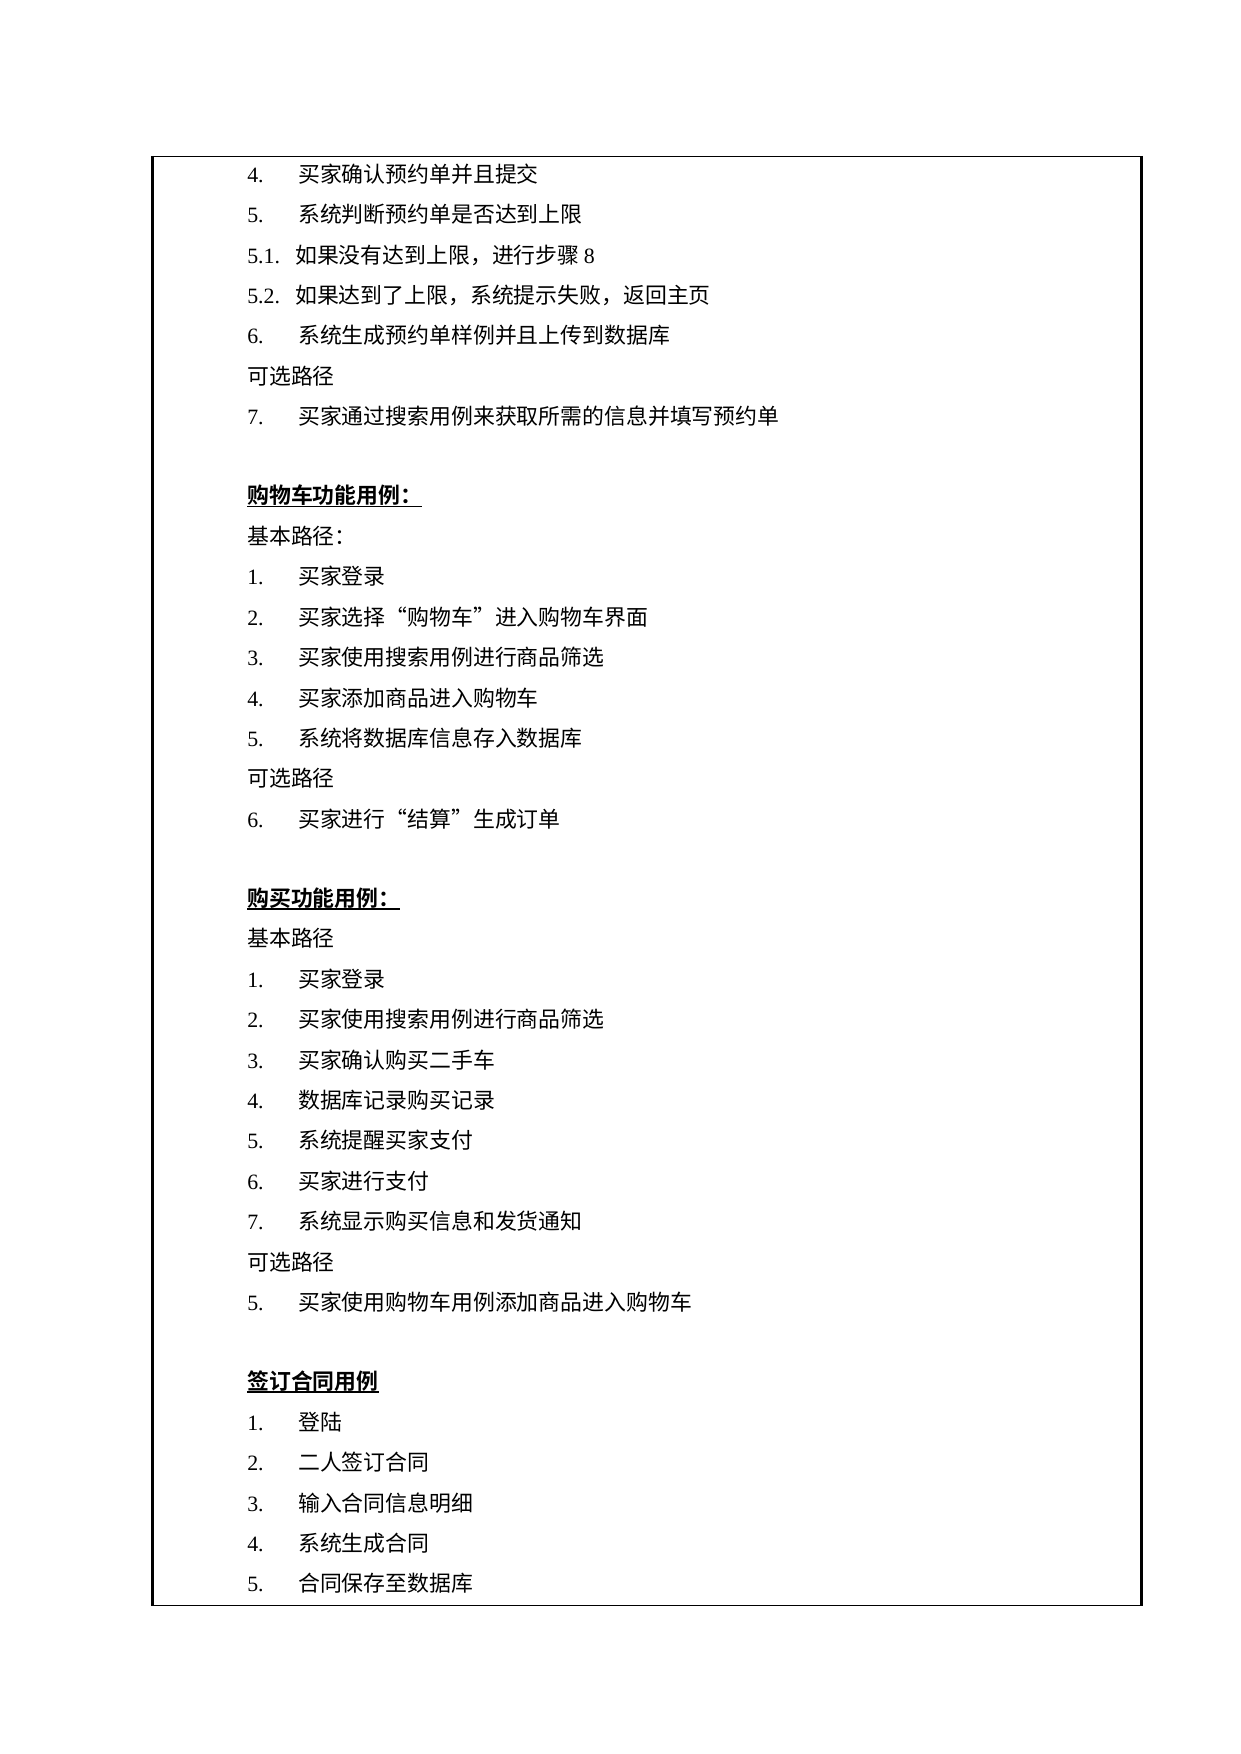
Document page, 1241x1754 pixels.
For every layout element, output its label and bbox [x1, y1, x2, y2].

table_cell [154, 157, 1140, 1605]
